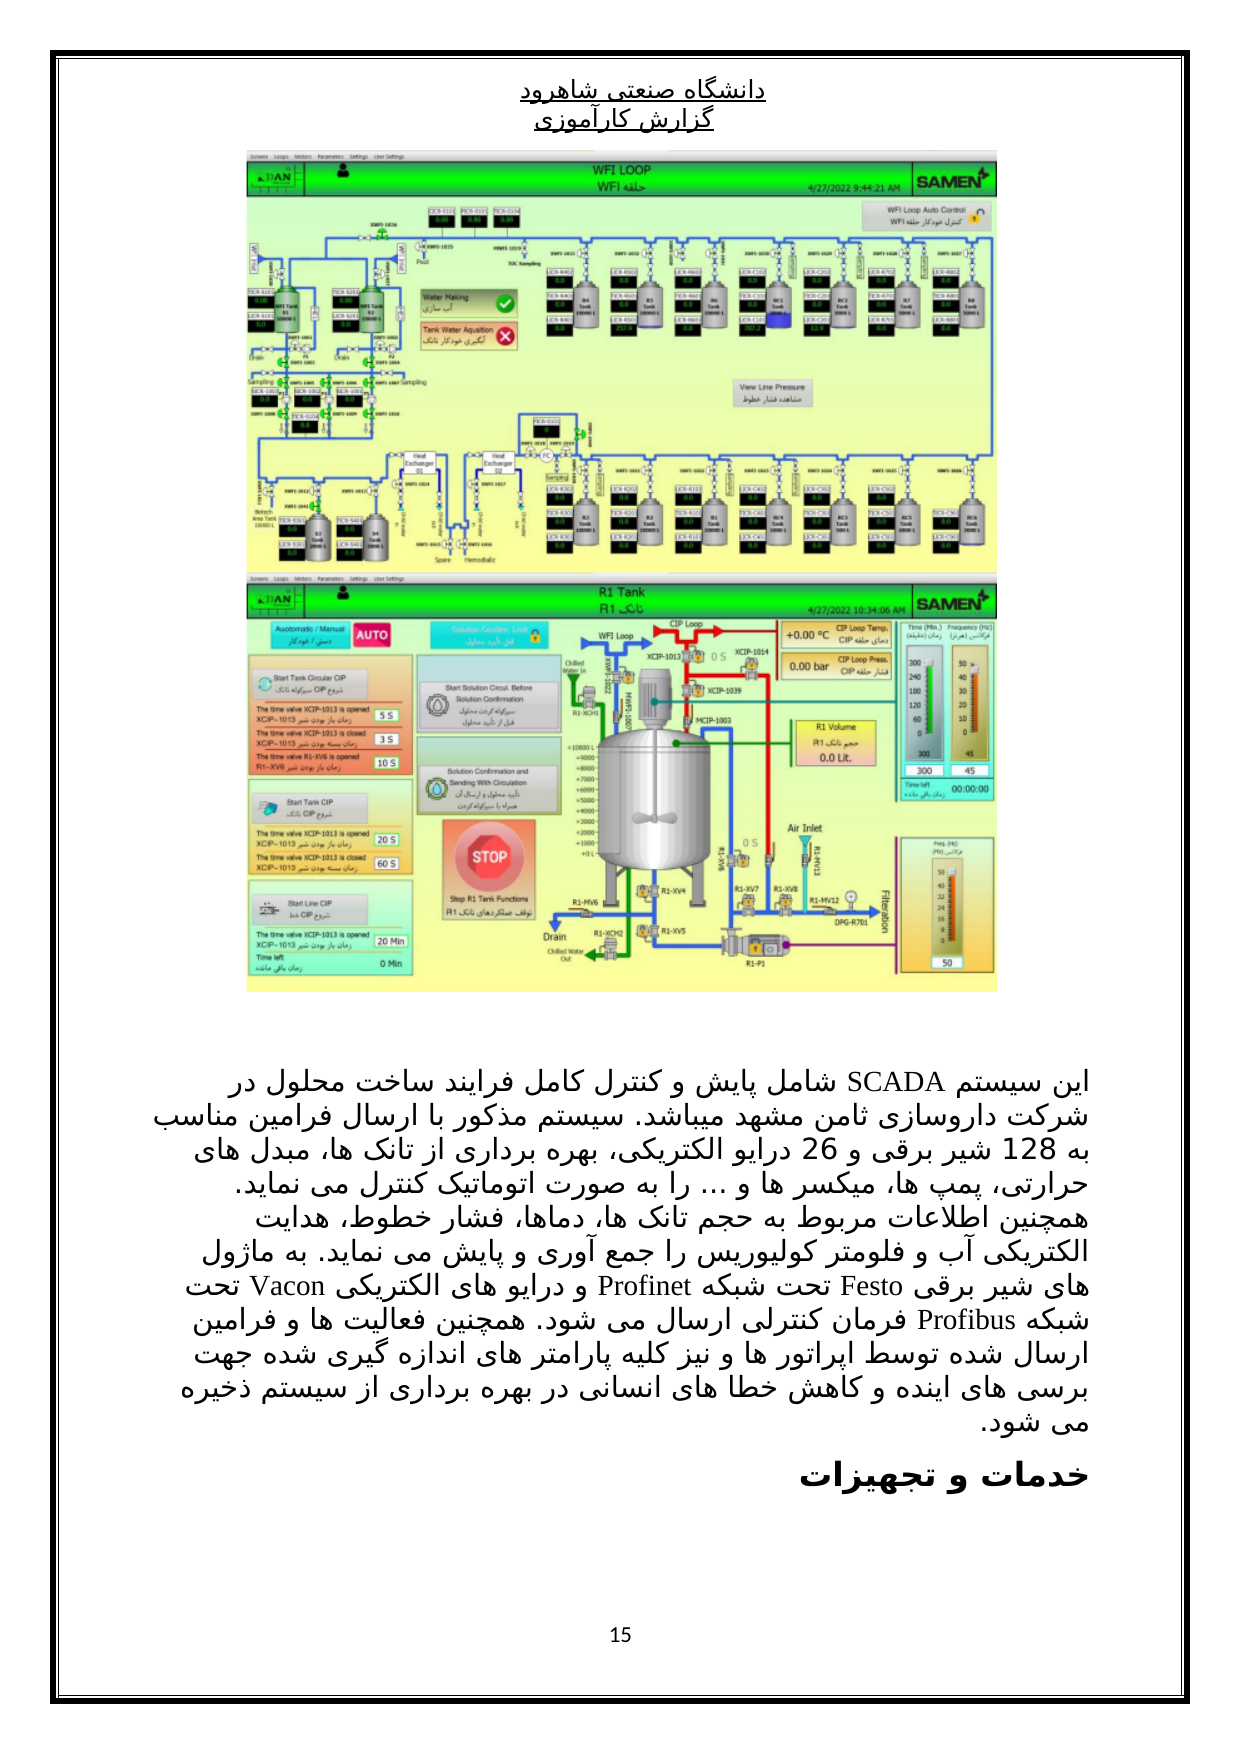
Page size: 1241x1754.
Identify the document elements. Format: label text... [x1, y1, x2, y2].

text این سیستم SCADA شامل پایش و کنترل کامل فرایند ساخت محلول در شرکت داروسازی ثامن مشهد میباشد. سیستم مذکور با ارسال فرامین مناسب به 128 شیر برقی و 26 درایو الکتریکی، بهره برداری از تانک ها، مبدل های حرارتی، پمپ ها، میکسر ها و ... را به صورت اتوماتیک کنترل می نماید. همچنین اطلاعات مربوط به حجم تانک ها، دماها، فشار خطوط، هدایت الکتریکی آب و فلومتر کولیوریس را جمع آوری و پایش می نماید. به ماژول های شیر برقی Festo تحت شبکه Profinet و درایو های الکتریکی Vacon تحت شبکه Profibus فرمان کنترلی ارسال می شود. همچنین فعالیت ها و فرامین ارسال شده توسط اپراتور ها و نیز کلیه پارامتر های اندازه گیری شده جهت برسی های اینده و کاهش خطا های انسانی در بهره برداری از سیستم ذخیره می شود. [150, 1064, 1090, 1438]
picture [243, 150, 997, 992]
text خدمات و تجهیزات [150, 1455, 1090, 1494]
